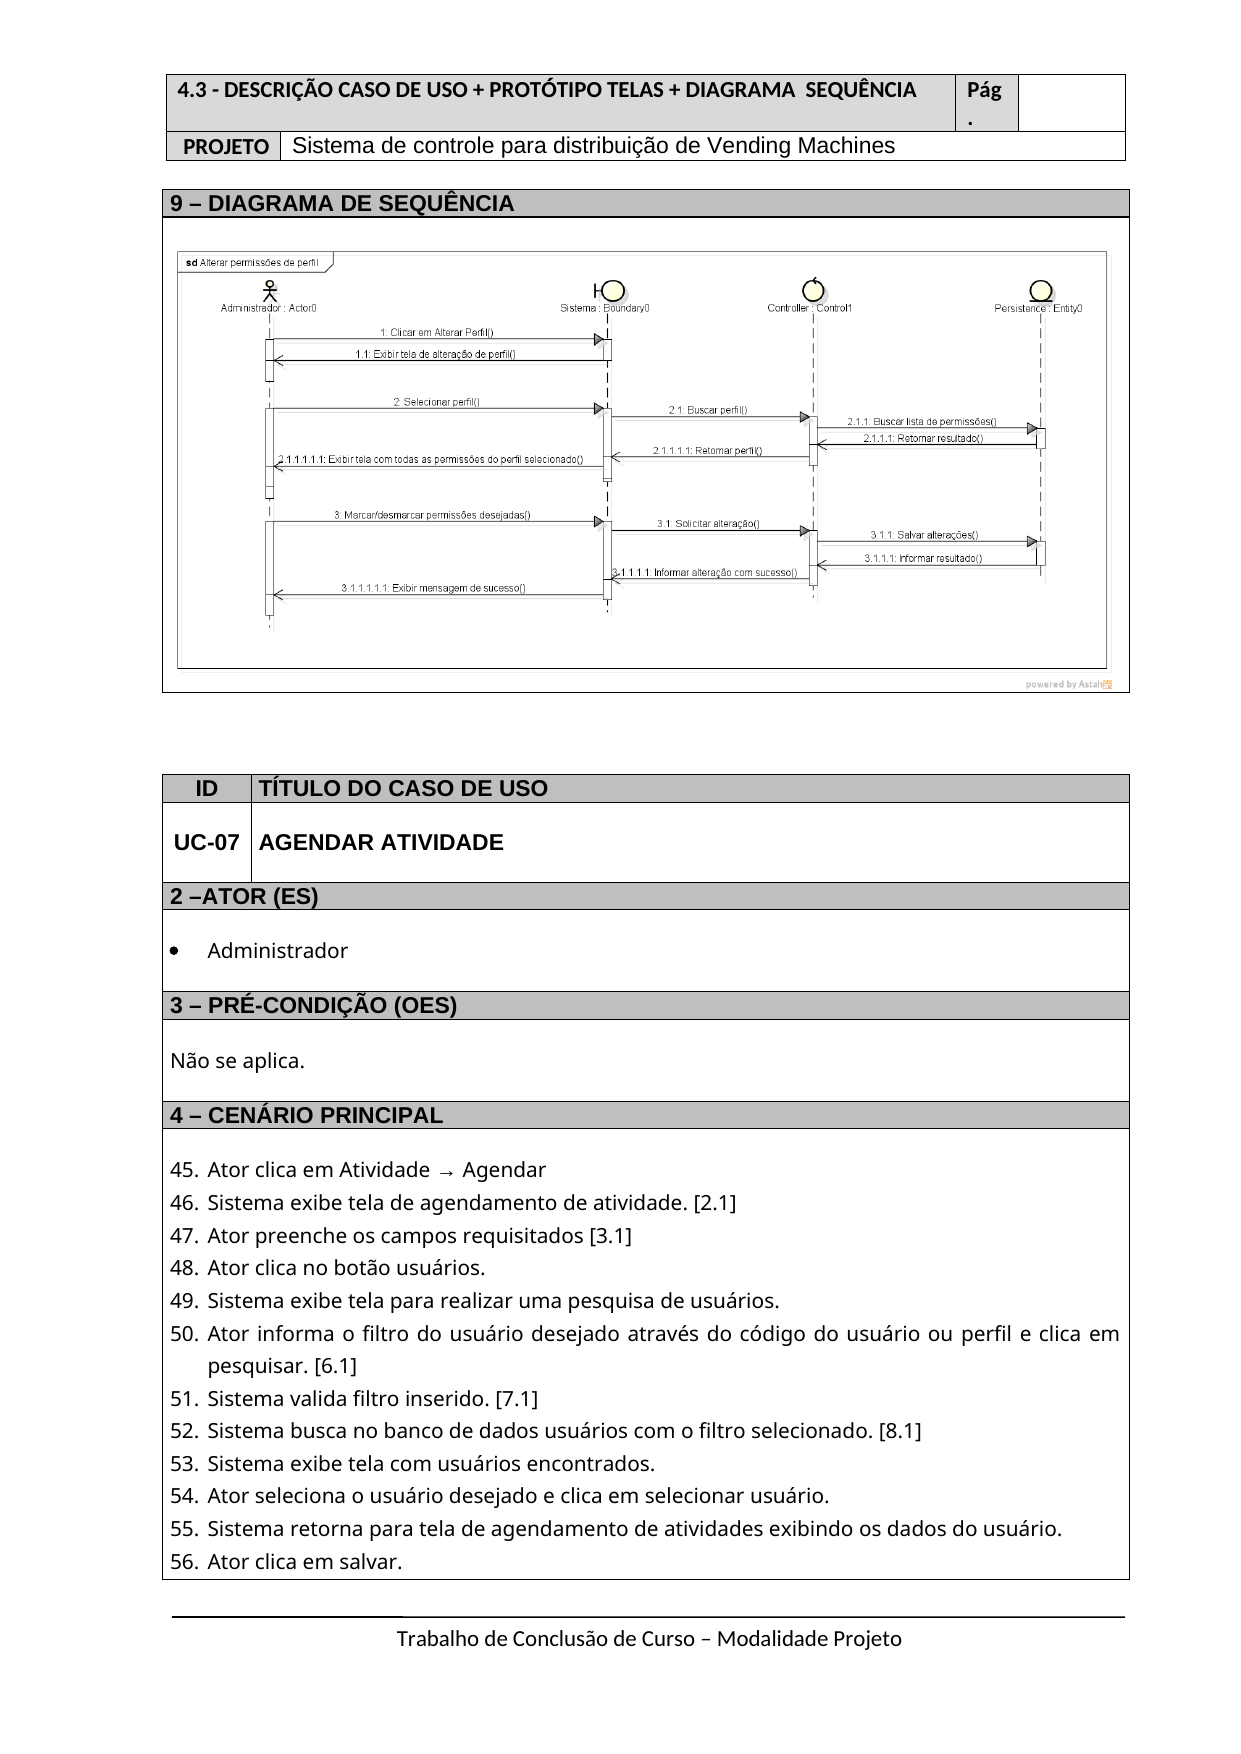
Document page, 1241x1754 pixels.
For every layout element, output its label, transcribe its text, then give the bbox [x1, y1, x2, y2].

table_cell Não se aplica. [163, 1020, 1129, 1101]
picture [169, 243, 1115, 692]
table_cell 2 –ATOR (ES) [163, 883, 1129, 909]
table_cell Administrador [163, 910, 1129, 991]
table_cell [163, 1129, 1129, 1579]
table_cell AGENDAR ATIVIDADE [252, 803, 1129, 882]
table_header ID [163, 775, 251, 802]
table_cell [163, 218, 1129, 692]
table_cell 3 – PRÉ-CONDIÇÃO (OES) [163, 992, 1129, 1019]
table_cell 4 – CENÁRIO PRINCIPAL [163, 1102, 1129, 1128]
table_cell UC-07 [163, 803, 251, 882]
table_header TÍTULO DO CASO DE USO [252, 775, 1129, 802]
table_header 9 – DIAGRAMA DE SEQUÊNCIA [163, 190, 1129, 216]
